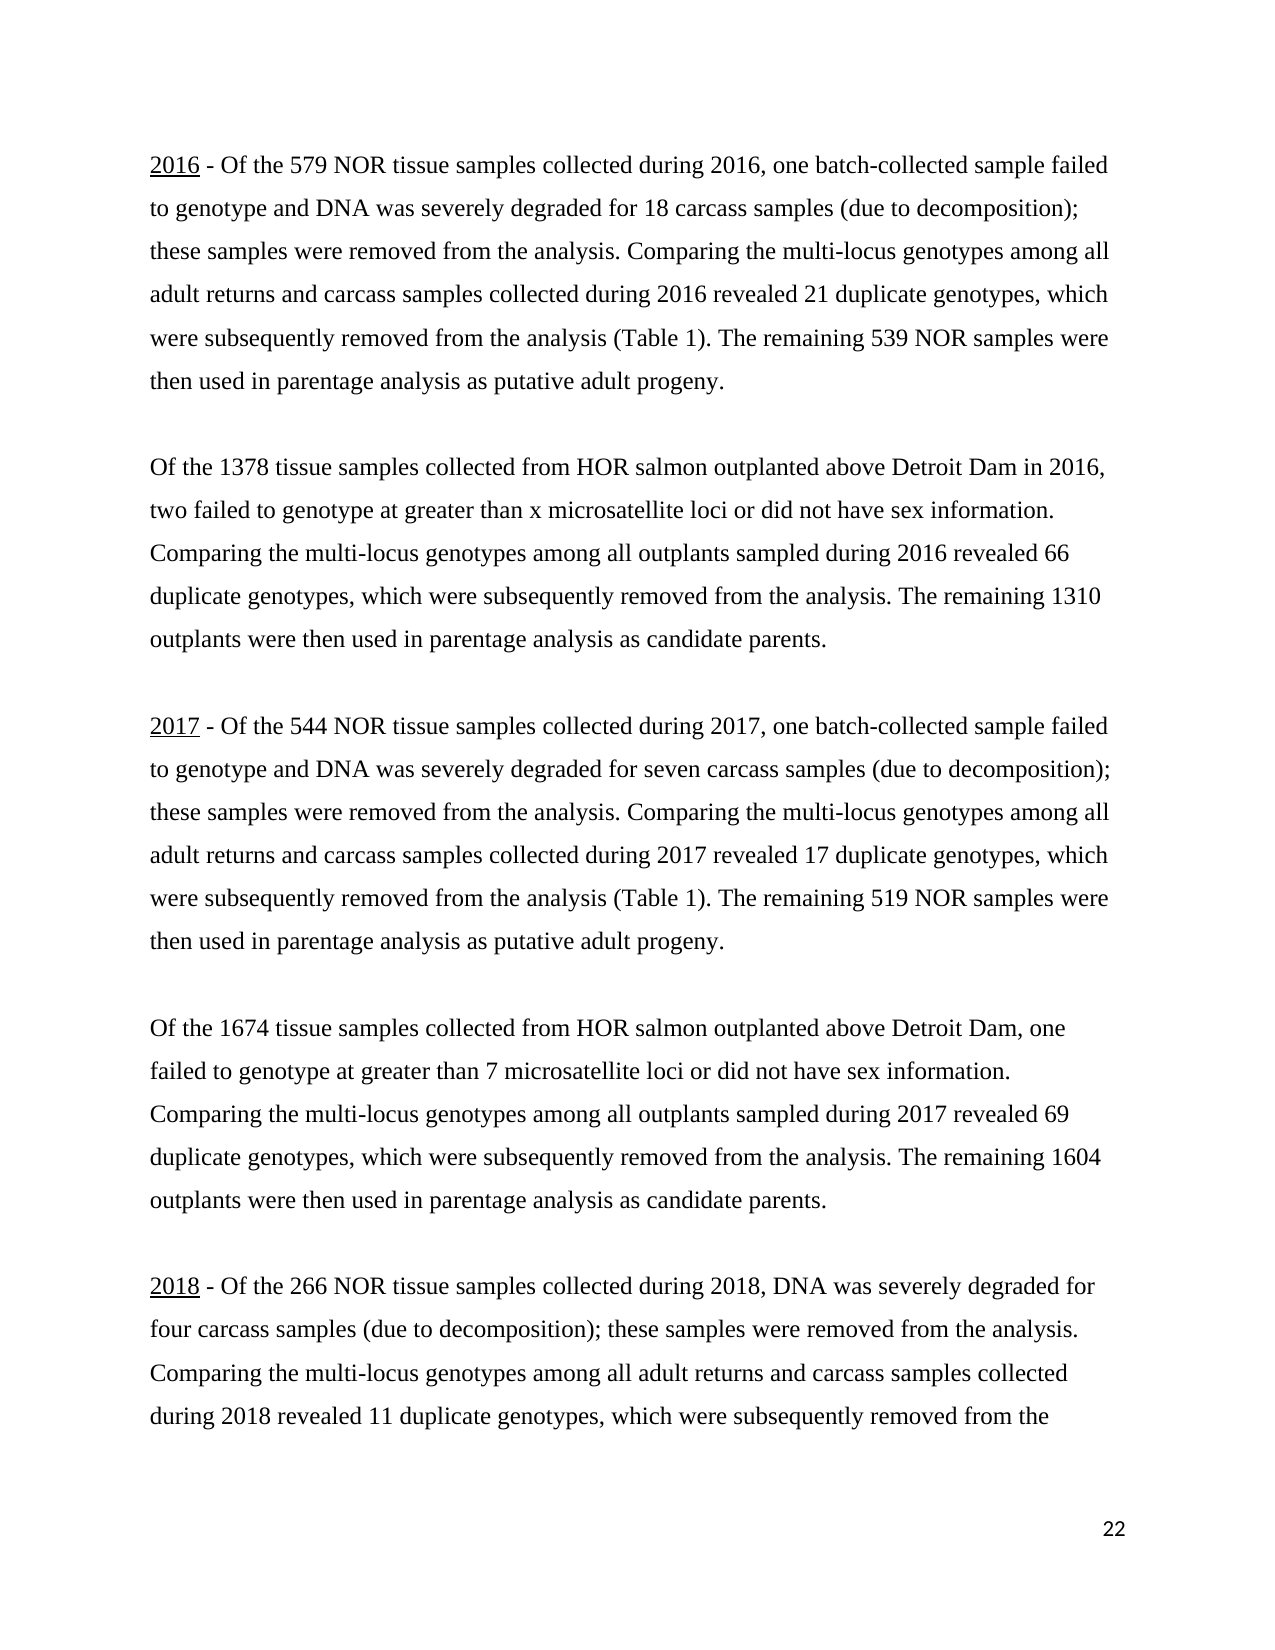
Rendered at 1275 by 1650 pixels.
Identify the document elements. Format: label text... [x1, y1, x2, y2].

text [149, 1271, 1125, 1429]
text Of the 1674 tissue samples collected from HOR salmon outplanted above Detroit Dam, one failed to genotype at greater than 7 microsatellite loci or did not have sex information. Comparing the multi-locus genotypes among all outplants sampled during 2017 revealed 69 duplicate genotypes, which were subsequently removed from the analysis. The remaining 1604 outplants were then used in parentage analysis as candidate parents. [149, 1013, 1125, 1214]
text 2017 - Of the 544 NOR tissue samples collected during 2017, one batch-collected sample failed to genotype and DNA was severely degraded for seven carcass samples (due to decomposition); these samples were removed from the analysis. Comparing the multi-locus genotypes among all adult returns and carcass samples collected during 2017 revealed 17 duplicate genotypes, which were subsequently removed from the analysis (Table 1). The remaining 519 NOR samples were then used in parentage analysis as putative adult progeny. [149, 711, 1125, 955]
text 2016 - Of the 579 NOR tissue samples collected during 2016, one batch-collected sample failed to genotype and DNA was severely degraded for 18 carcass samples (due to decomposition); these samples were removed from the analysis. Comparing the multi-locus genotypes among all adult returns and carcass samples collected during 2016 revealed 21 duplicate genotypes, which were subsequently removed from the analysis (Table 1). The remaining 539 NOR samples were then used in parentage analysis as putative adult progeny. [149, 150, 1125, 394]
text Of the 1378 tissue samples collected from HOR salmon outplanted above Detroit Dam in 2016, two failed to genotype at greater than x microsatellite loci or did not have sex information. Comparing the multi-locus genotypes among all outplants sampled during 2016 revealed 66 duplicate genotypes, which were subsequently removed from the analysis. The remaining 1310 outplants were then used in parentage analysis as candidate parents. [149, 452, 1125, 653]
